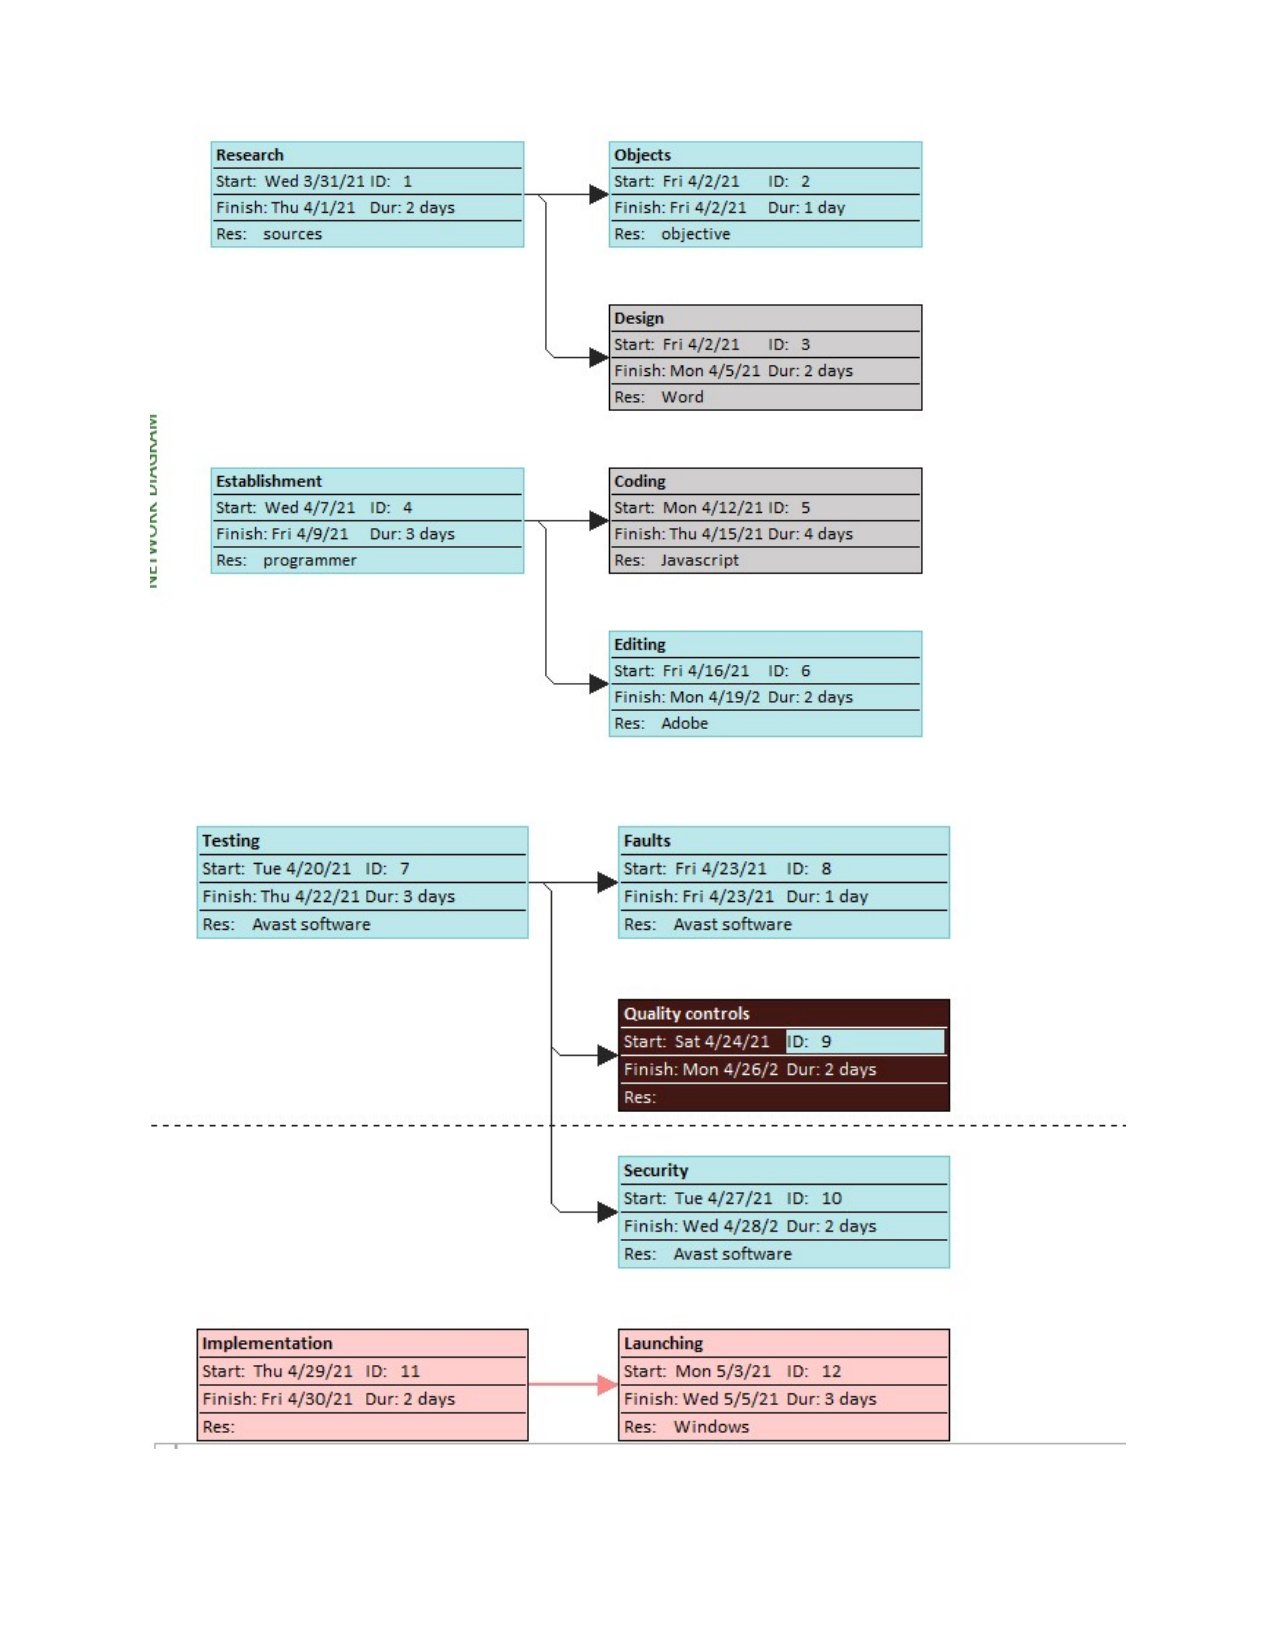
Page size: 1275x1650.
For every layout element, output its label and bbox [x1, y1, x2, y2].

picture [150, 122, 1126, 1449]
